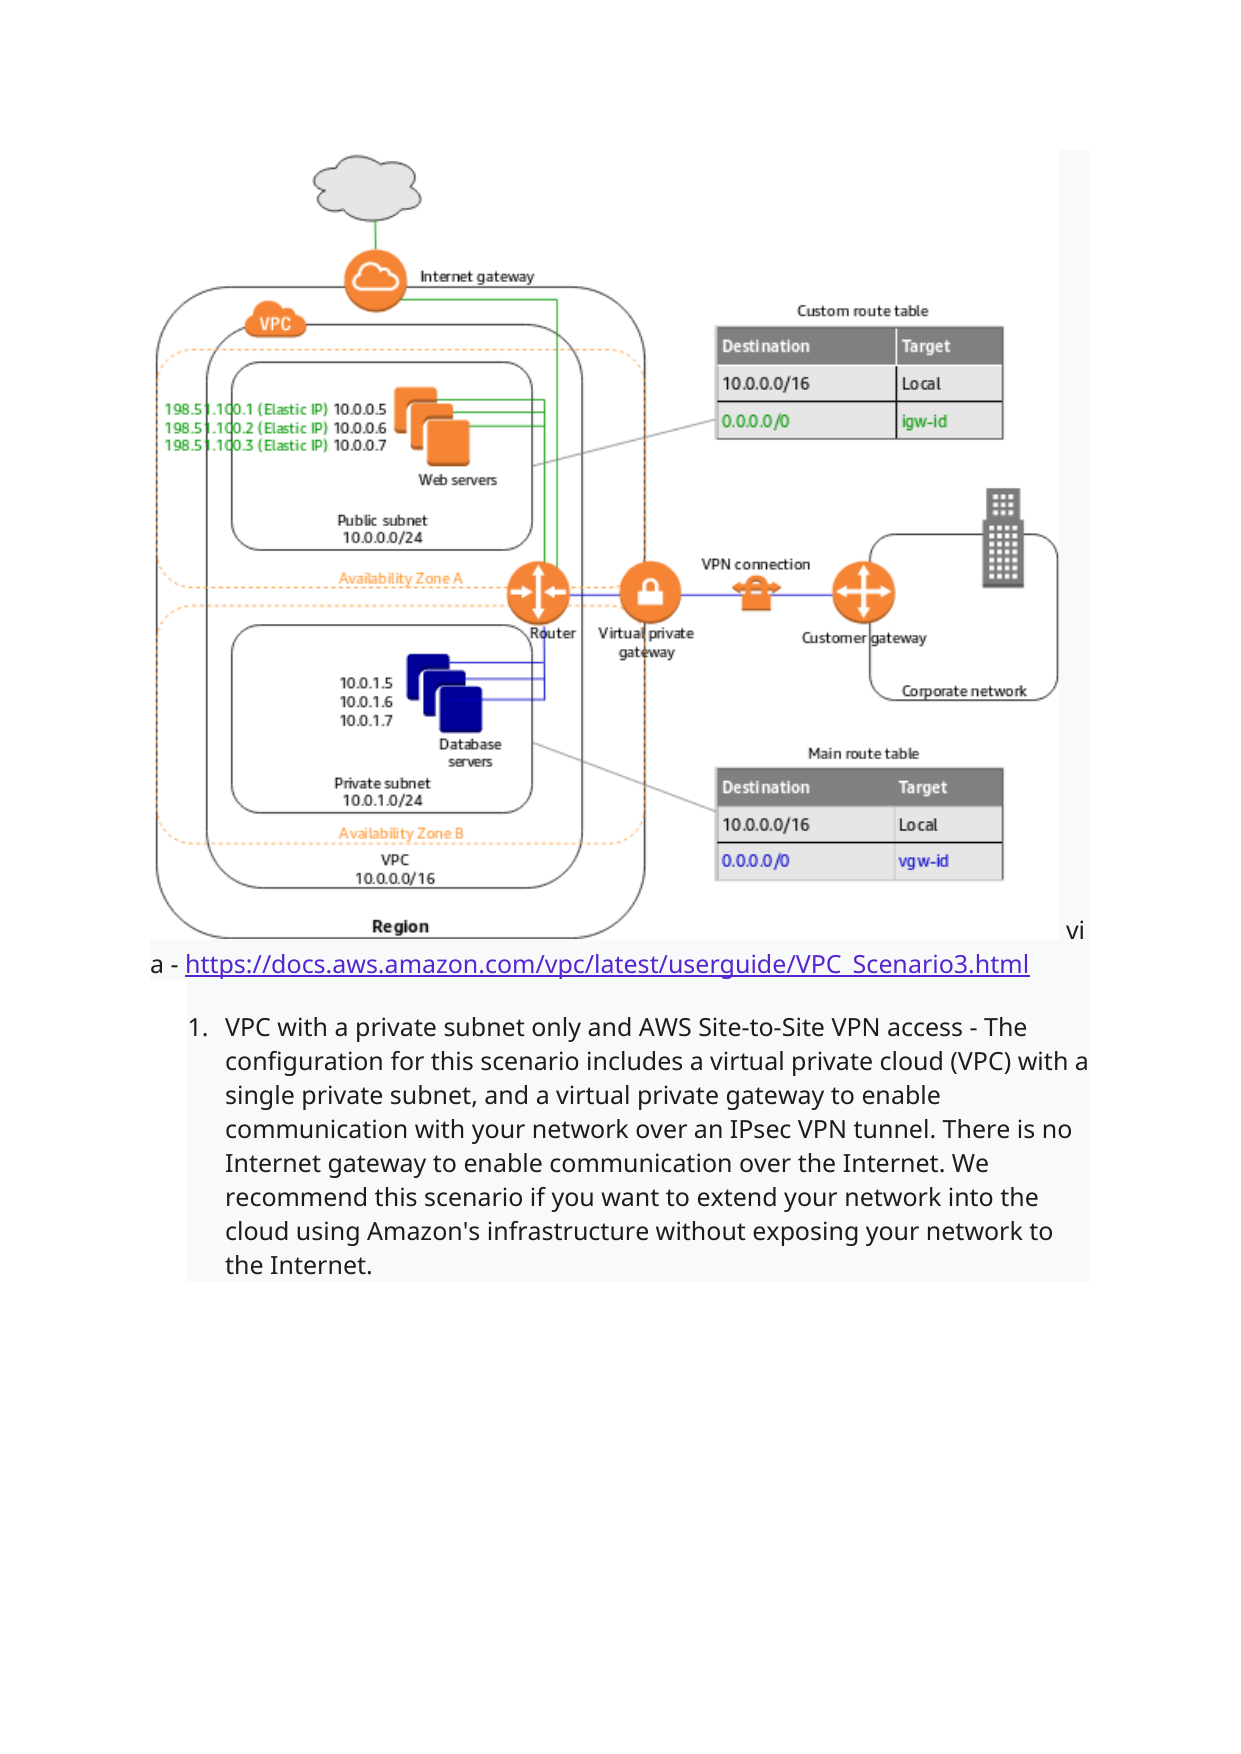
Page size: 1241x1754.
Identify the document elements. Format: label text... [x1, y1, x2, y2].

picture [150, 150, 1060, 939]
list VPC with a private subnet only and AWS Site-to-Site VPN access - The configuration for this scenario includes a virtual private cloud (VPC) with a single private subnet, and a virtual private gateway to enable communication with your network over an IPsec VPN tunnel. There is no Internet gateway to enable communication over the Internet. We recommend this scenario if you want to extend your network into the cloud using Amazon's infrastructure without exposing your network to the Internet. [187, 1009, 1090, 1282]
